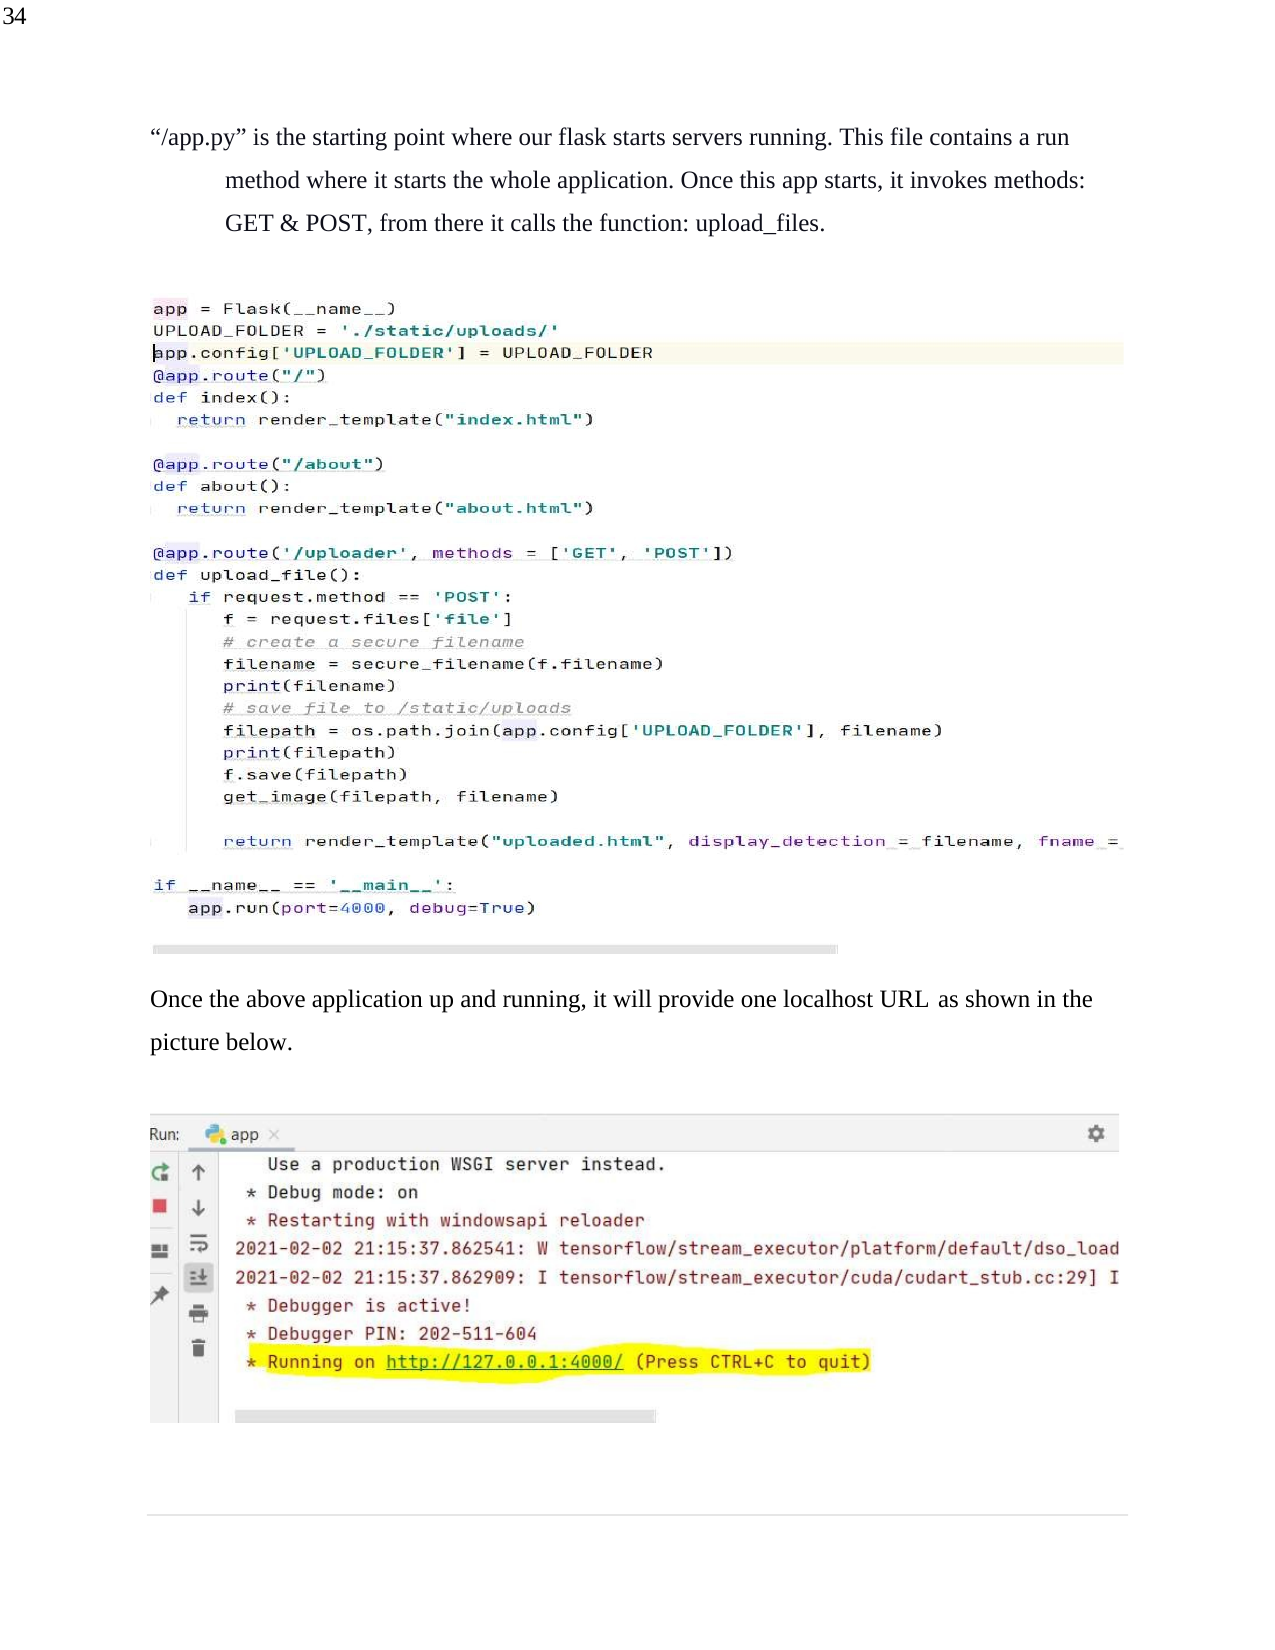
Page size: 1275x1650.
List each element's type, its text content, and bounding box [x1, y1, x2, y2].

text “/app.py” is the starting point where our flask starts servers running. This file contains a run method where it starts the whole application. Once this app starts, it invokes methods: GET & POST, from there it calls the function: upload_files. [150, 122, 1120, 237]
text Once the above application up and running, it will provide one localhost URL as shown in the picture below. [150, 984, 1120, 1056]
picture [150, 293, 1124, 954]
picture [150, 1113, 1120, 1423]
